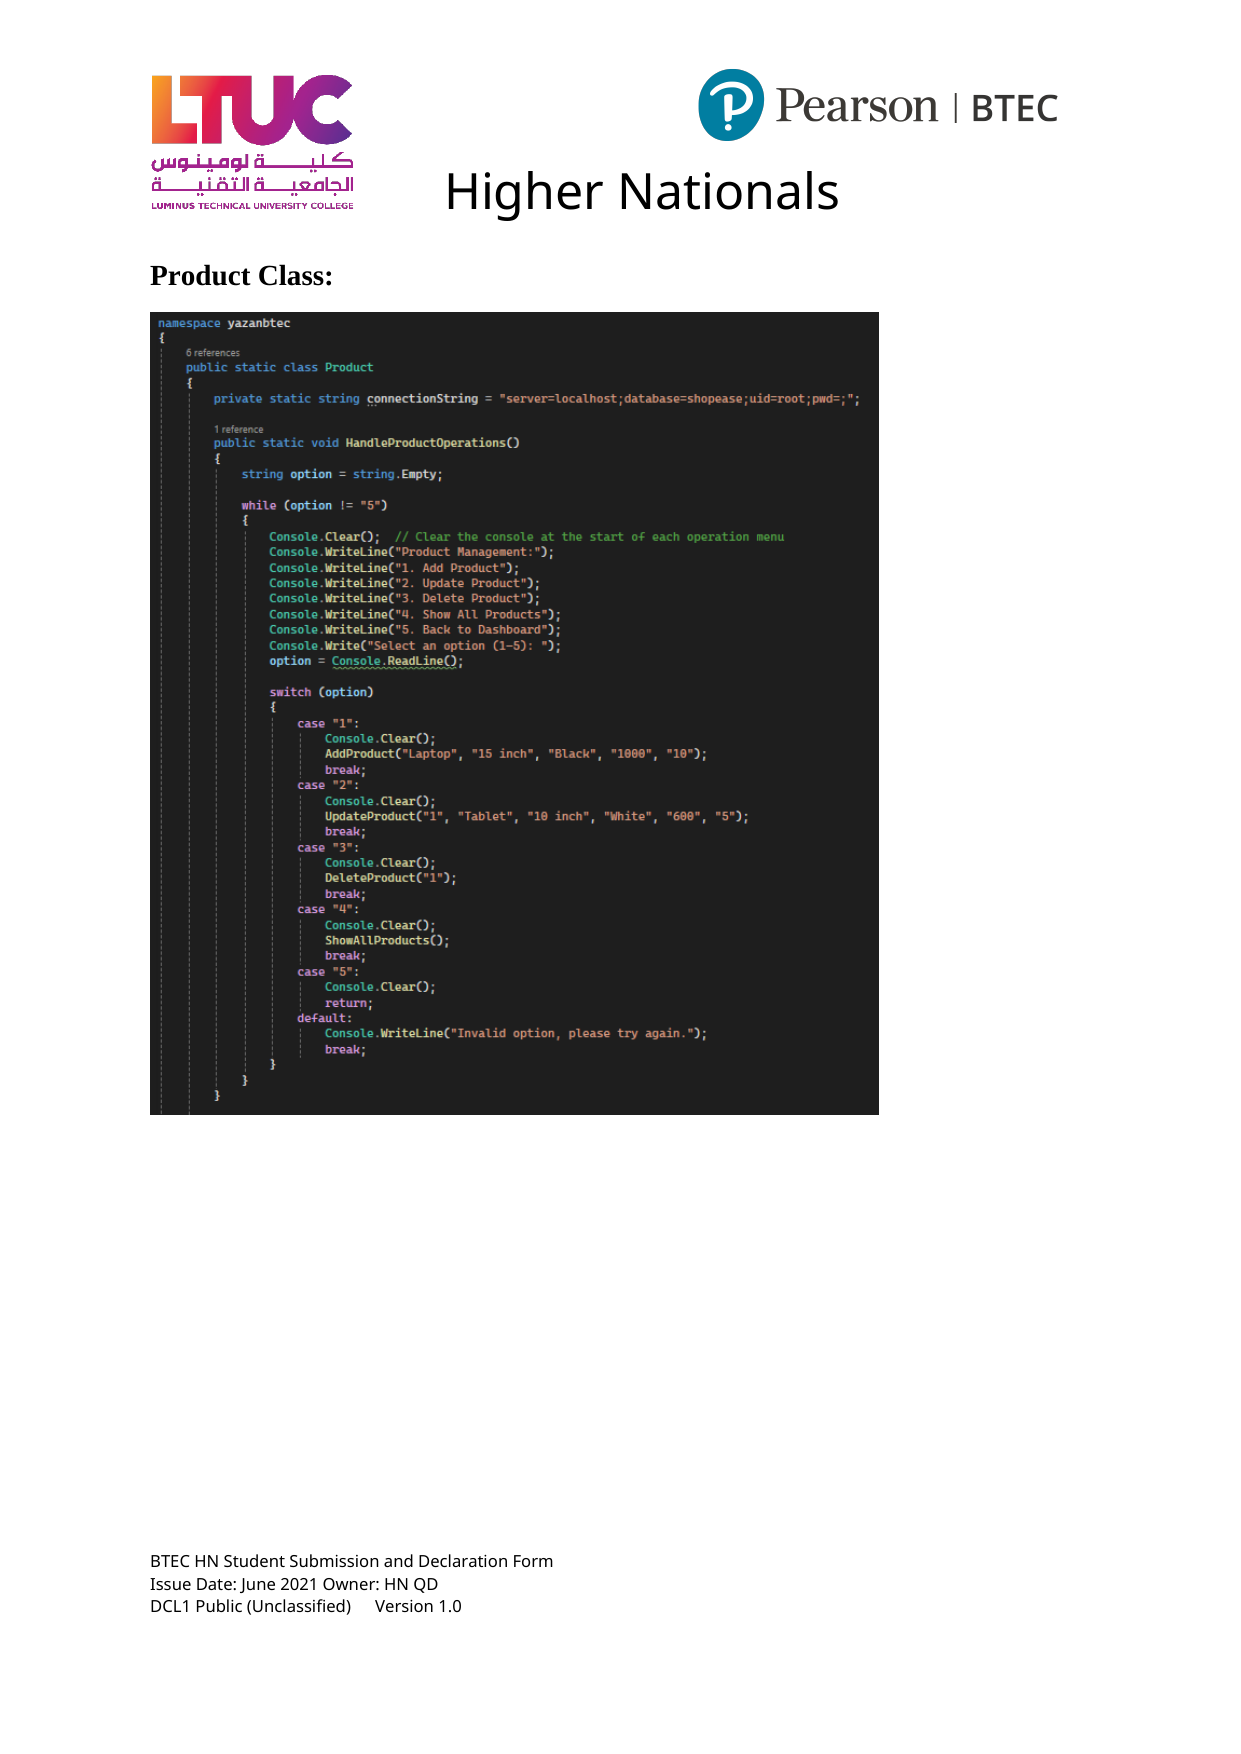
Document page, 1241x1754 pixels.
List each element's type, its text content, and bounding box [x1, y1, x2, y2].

picture [150, 73, 354, 210]
picture [150, 312, 879, 1115]
picture [690, 61, 1069, 146]
text Product Class: [150, 258, 1090, 292]
